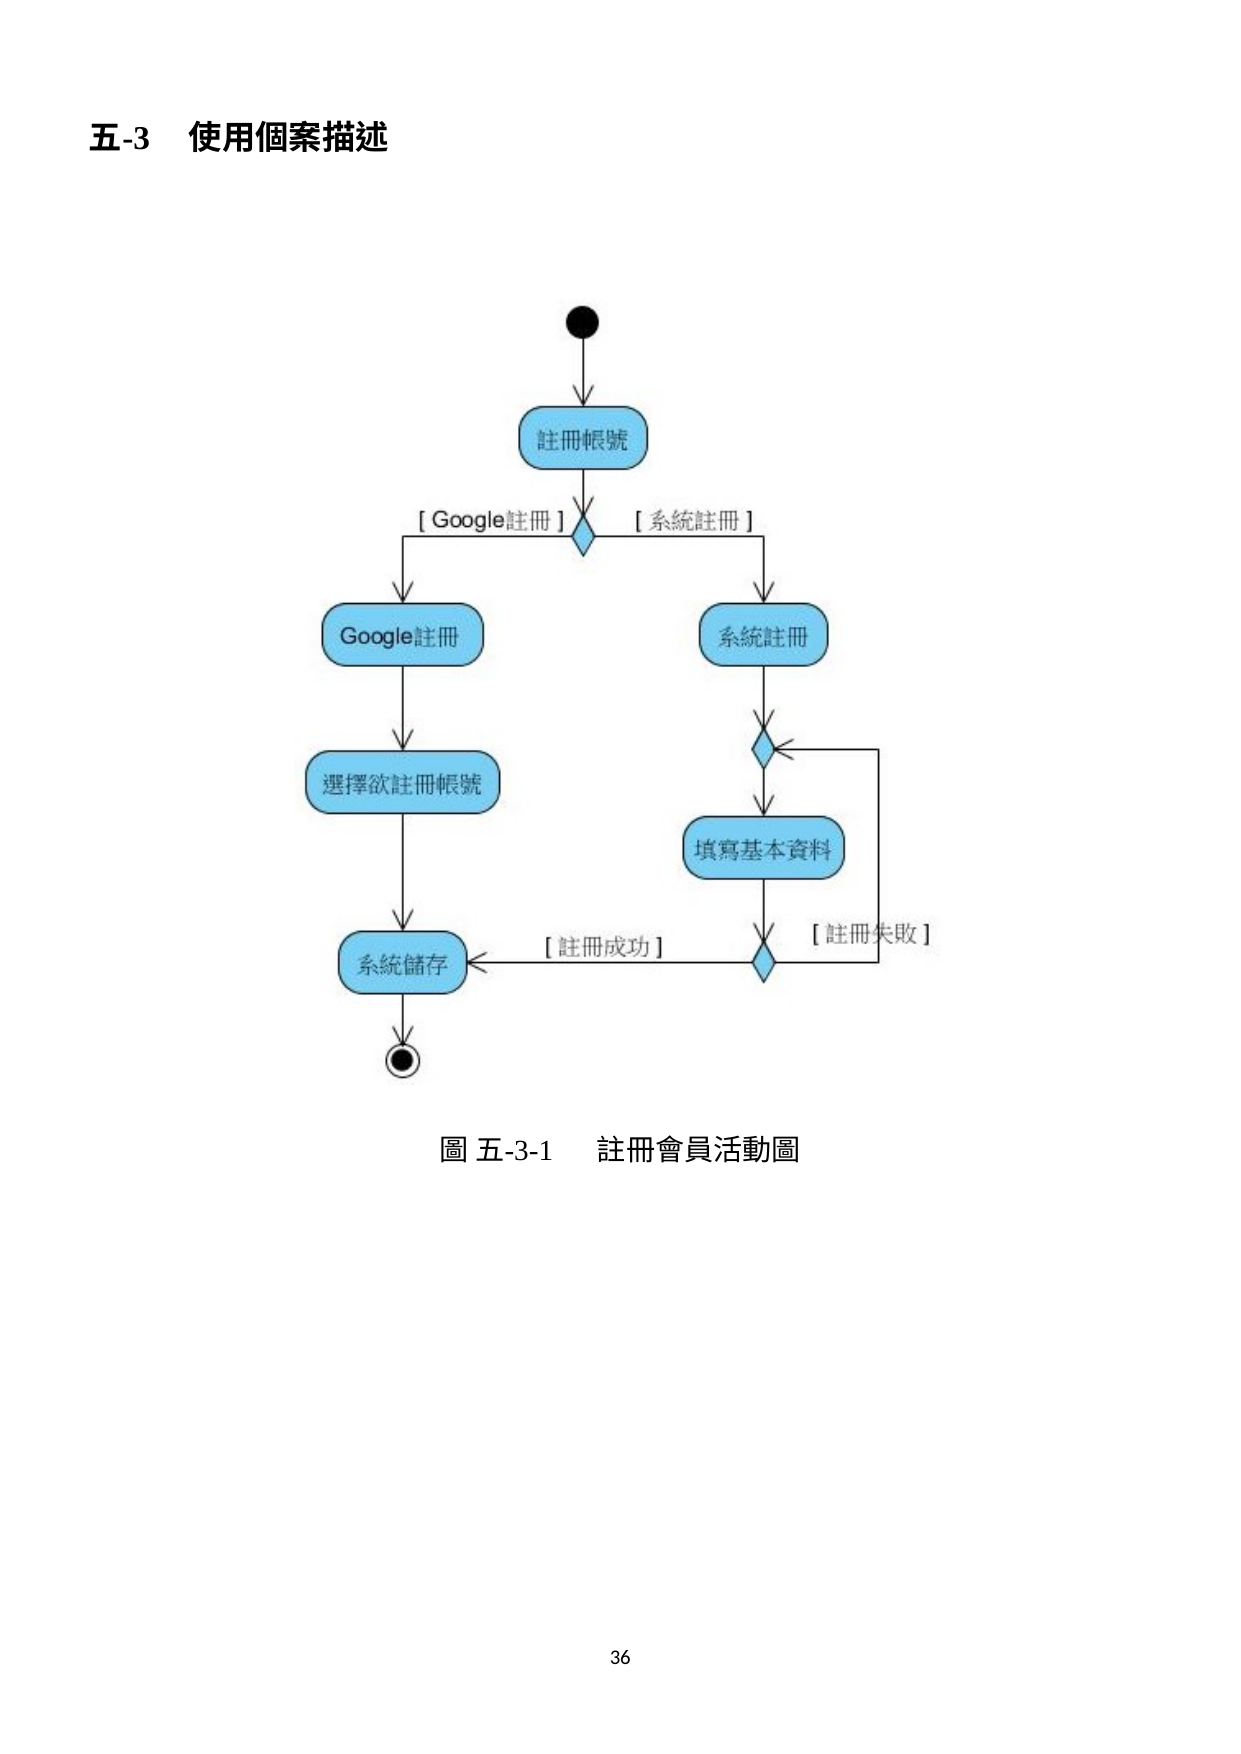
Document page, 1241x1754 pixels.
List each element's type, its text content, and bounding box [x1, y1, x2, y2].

text 註冊會員活動圖 [89, 1110, 1152, 1185]
picture [294, 285, 947, 1085]
text 使用個案描述 [89, 98, 1152, 173]
